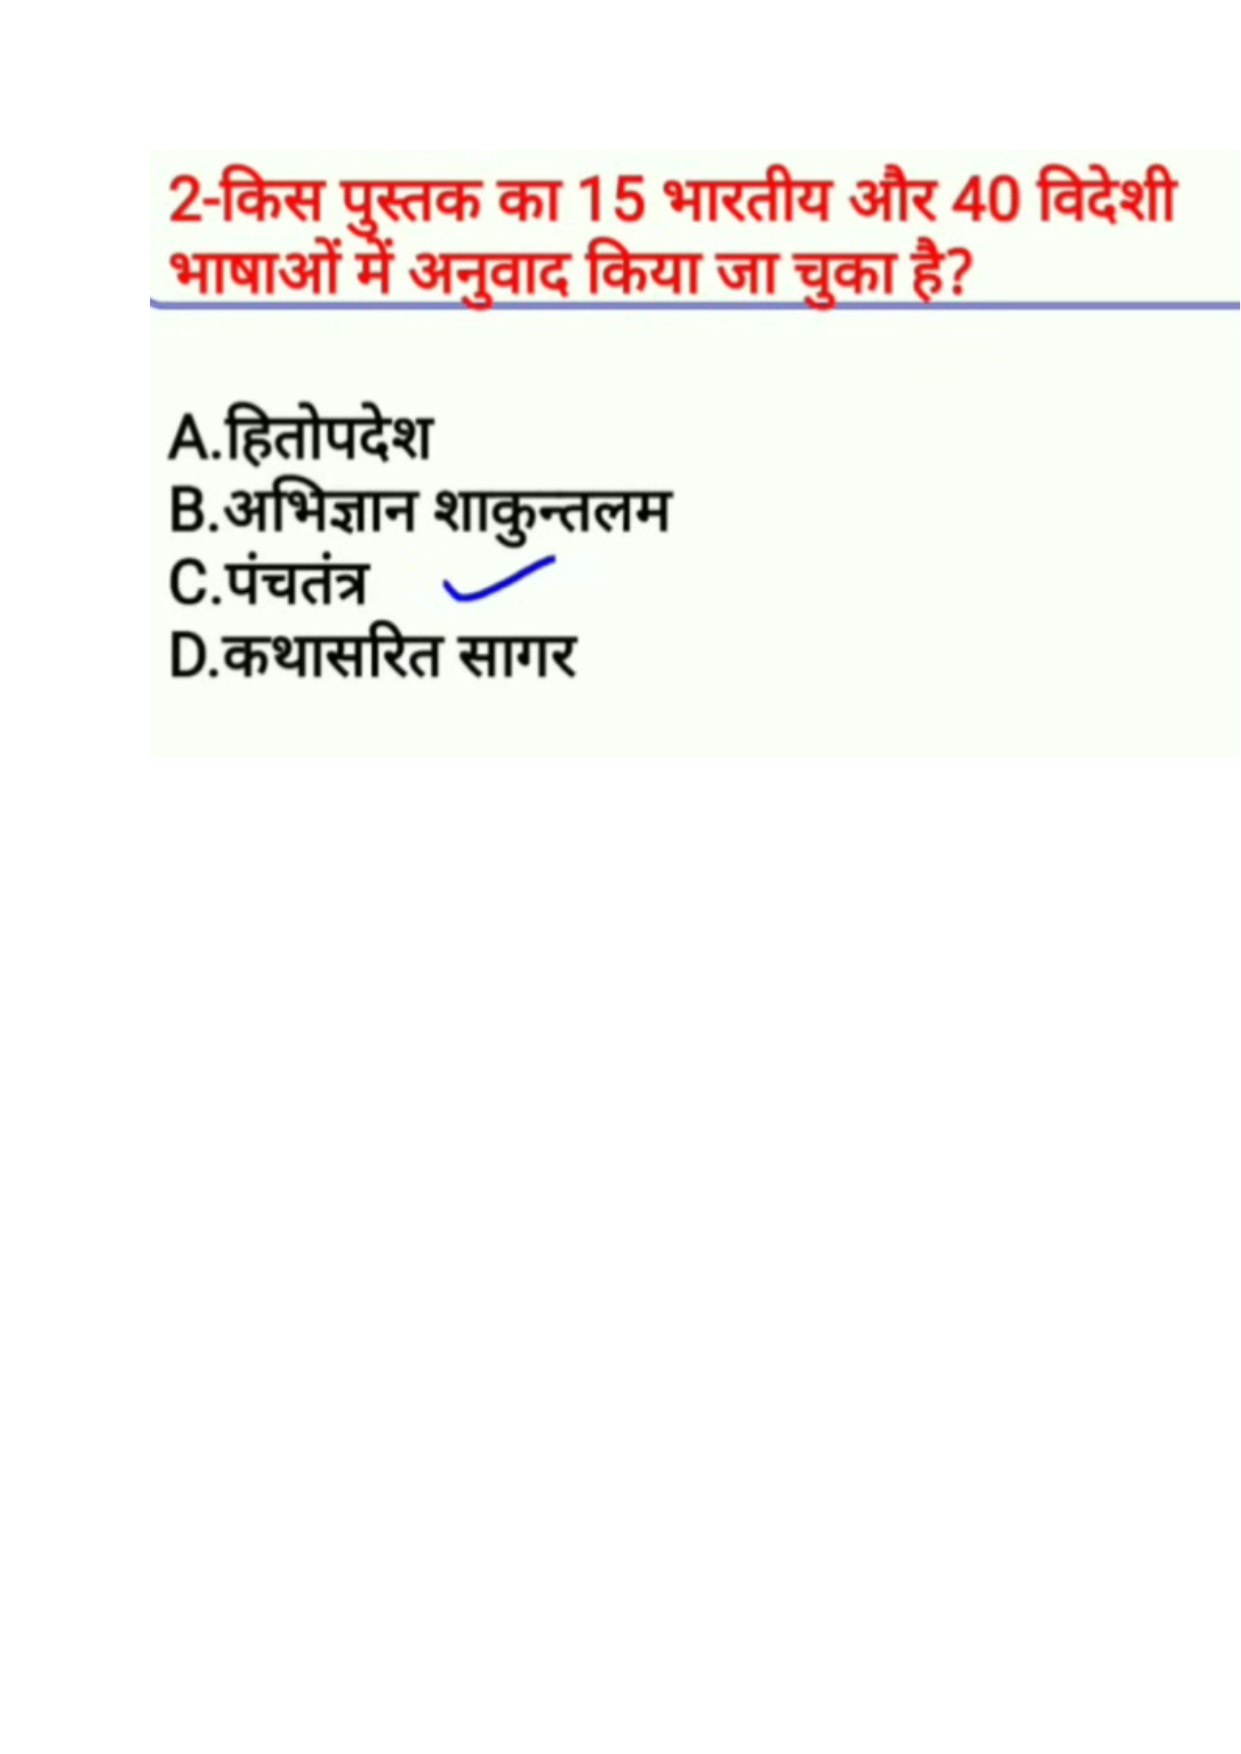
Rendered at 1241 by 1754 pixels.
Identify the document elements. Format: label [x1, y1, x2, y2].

picture [150, 150, 1241, 757]
